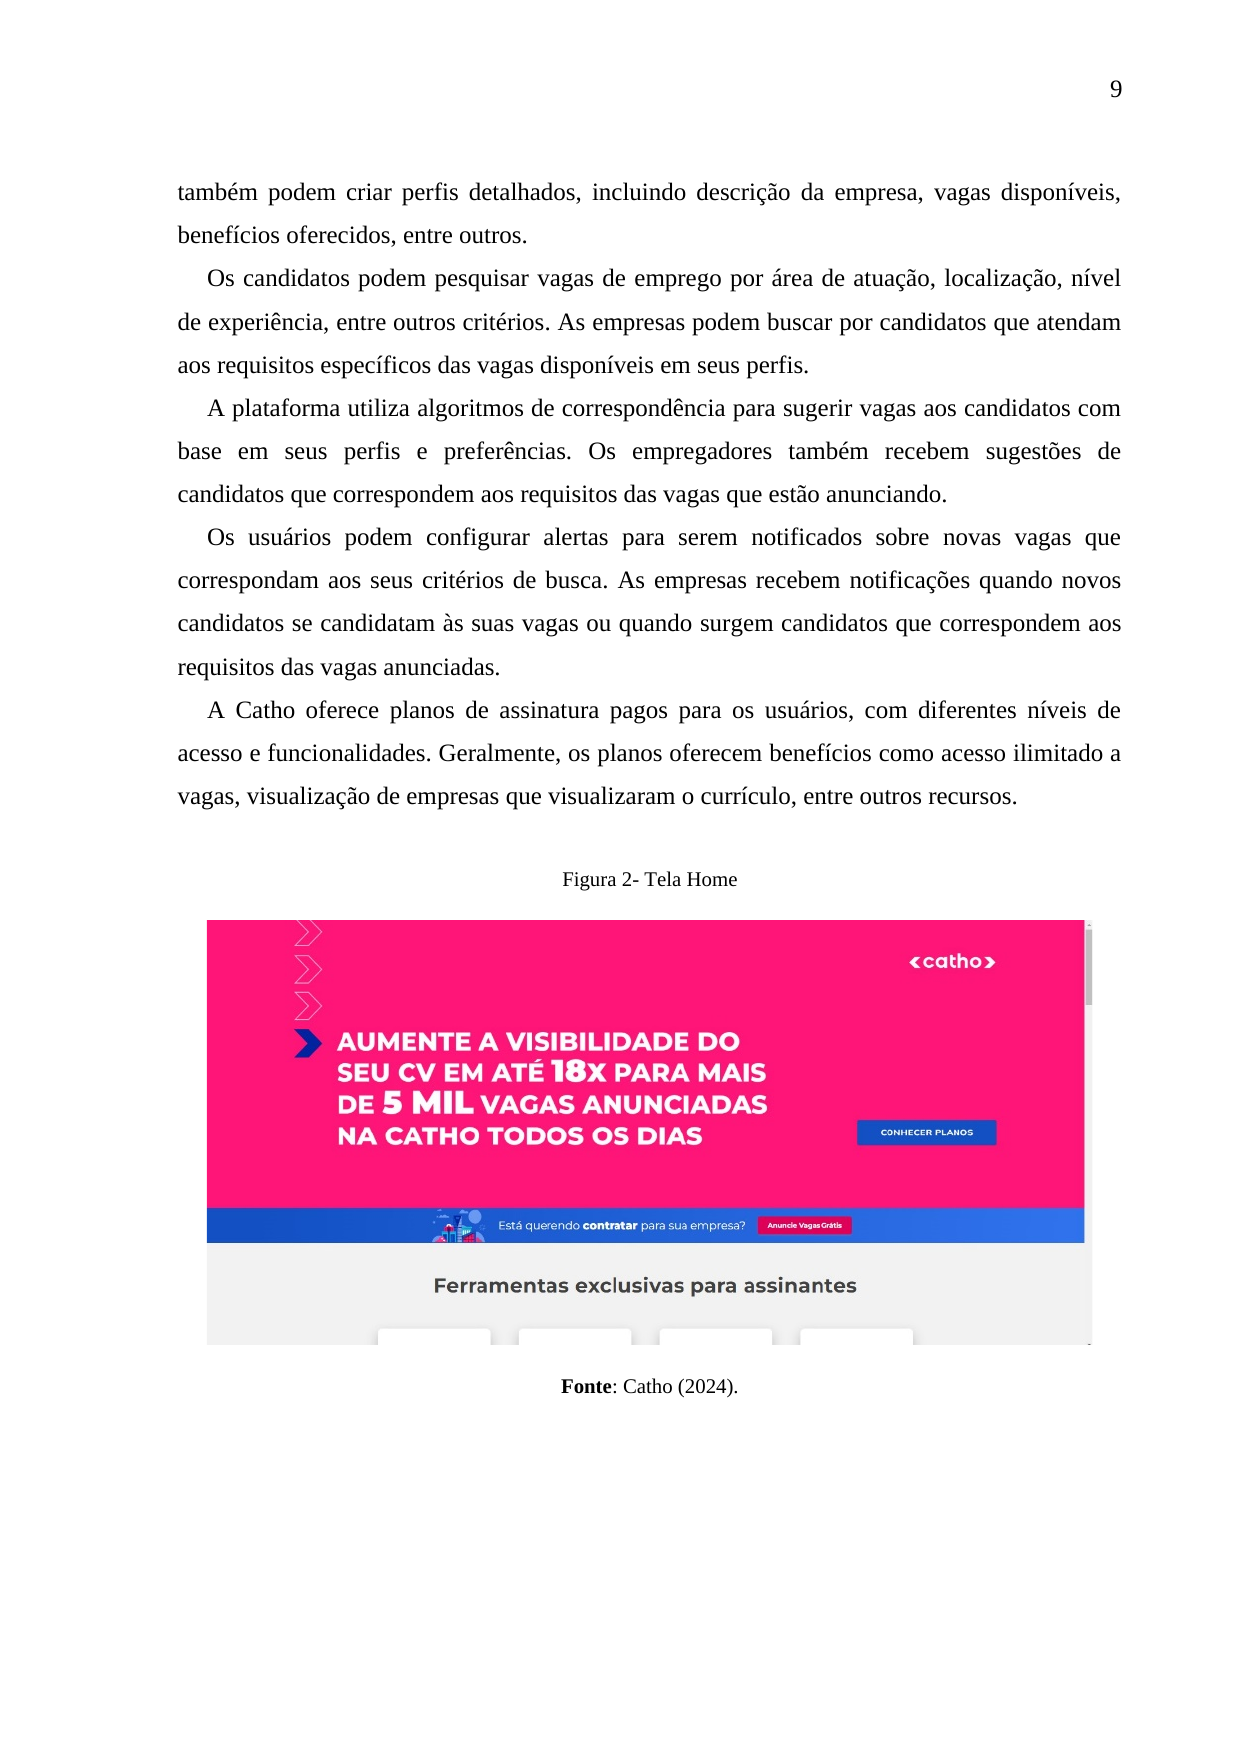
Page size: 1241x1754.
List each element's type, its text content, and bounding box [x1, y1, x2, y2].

text Os usuários podem configurar alertas para serem notificados sobre novas vagas que correspondam aos seus critérios de busca. As empresas recebem notificações quando novos candidatos se candidatam às suas vagas ou quando surgem candidatos que correspondem aos requisitos das vagas anunciadas. [177, 522, 1122, 680]
text Fonte: Catho (2024). [177, 1374, 1122, 1398]
text A plataforma utiliza algoritmos de correspondência para sugerir vagas aos candidatos com base em seus perfis e preferências. Os empregadores também recebem sugestões de candidatos que correspondem aos requisitos das vagas que estão anunciando. [177, 393, 1122, 508]
text A Catho oferece planos de assinatura pagos para os usuários, com diferentes níveis de acesso e funcionalidades. Geralmente, os planos oferecem benefícios como acesso ilimitado a vagas, visualização de empresas que visualizaram o currículo, entre outros recursos. [177, 695, 1122, 810]
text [177, 177, 1122, 249]
picture [206, 920, 1093, 1345]
text Figura 2- Tela Home [177, 867, 1122, 891]
text Os candidatos podem pesquisar vagas de emprego por área de atuação, localização, nível de experiência, entre outros critérios. As empresas podem buscar por candidatos que atendam aos requisitos específicos das vagas disponíveis em seus perfis. [177, 263, 1122, 378]
